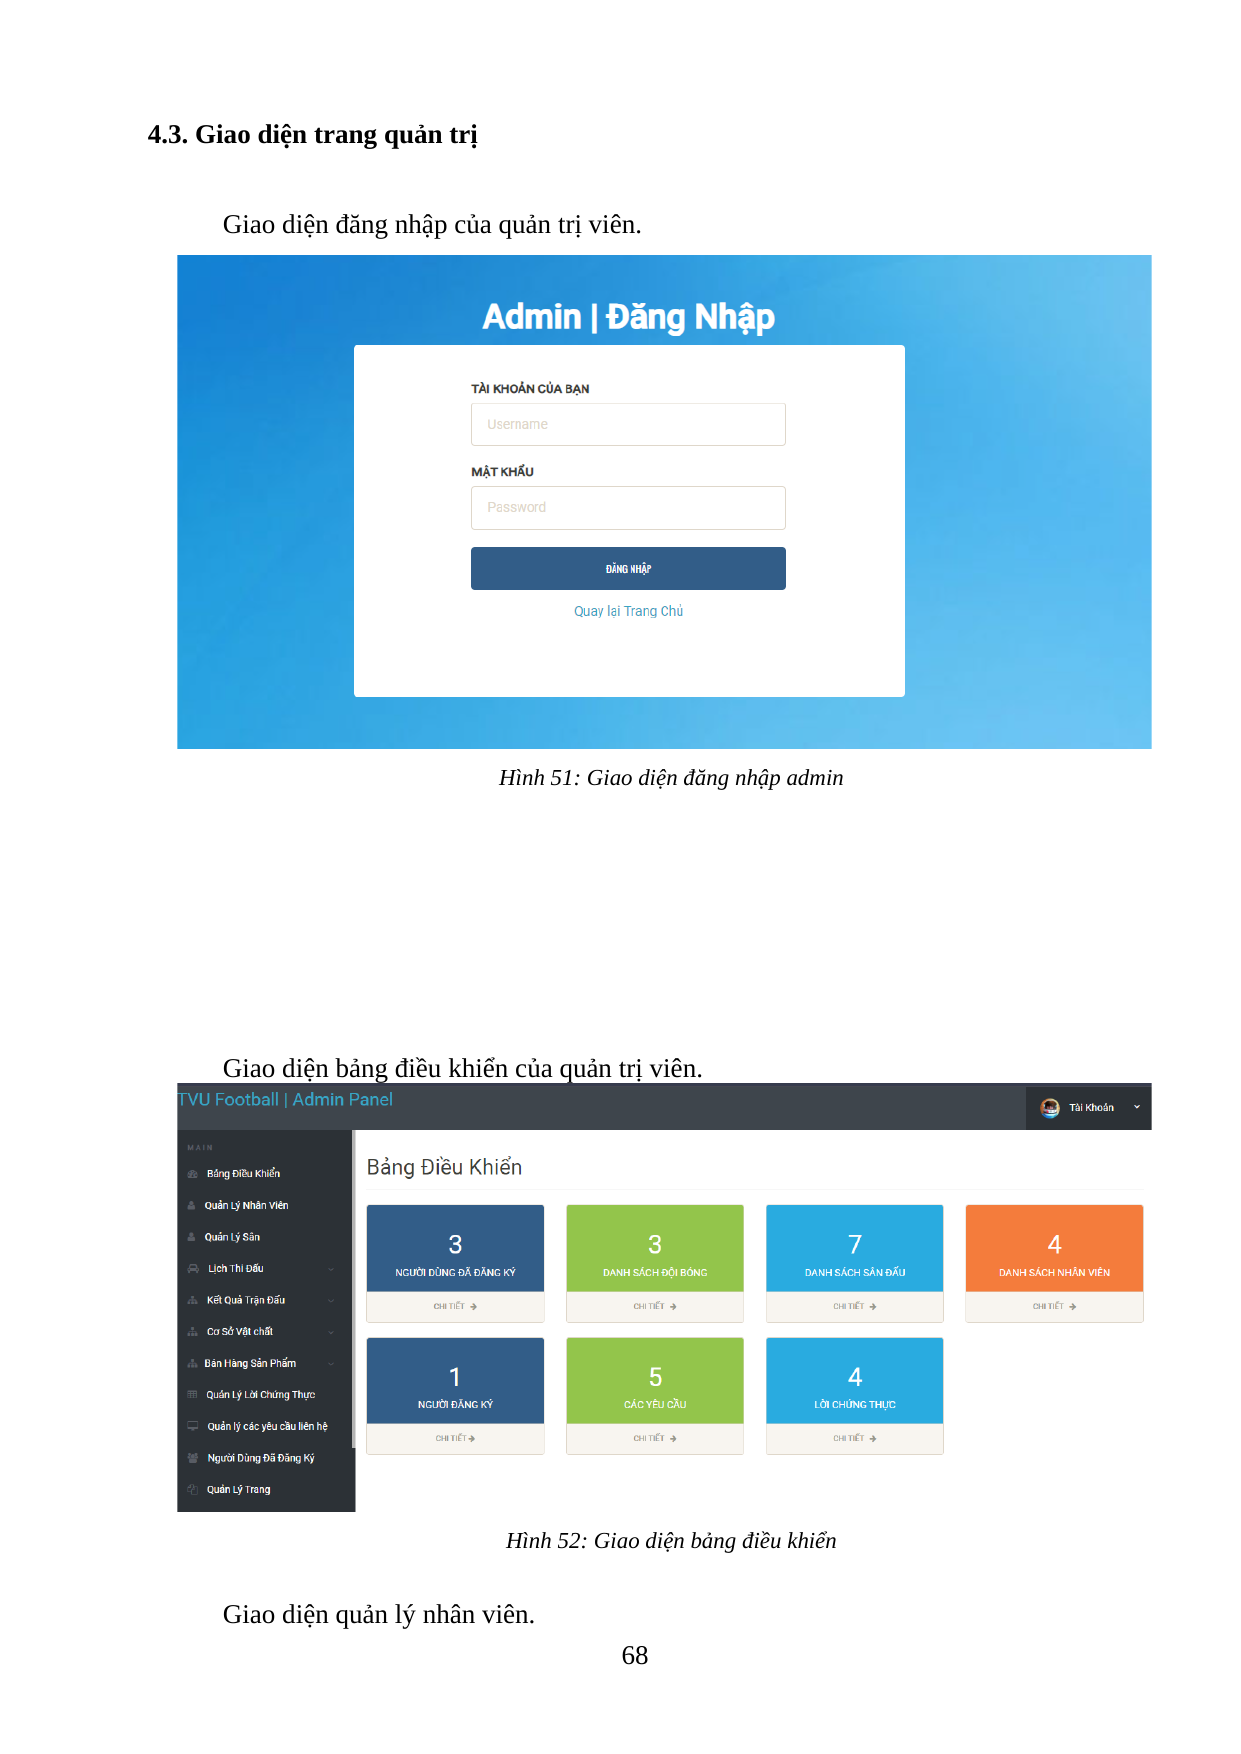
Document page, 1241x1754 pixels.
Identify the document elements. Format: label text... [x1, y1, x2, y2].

text Giao diện bảng điều khiển của quản trị viên. [148, 1053, 1122, 1084]
text Giao diện đăng nhập của quản trị viên. [177, 208, 1122, 239]
text Giao diện quản lý nhân viên. [148, 1598, 1122, 1629]
text Hình 52: Giao diện bảng điều khiển [148, 1527, 1122, 1553]
picture [177, 255, 1152, 749]
subtitle 4.3. Giao diện trang quản trị [148, 118, 1122, 149]
text Hình 51: Giao diện đăng nhập admin [148, 764, 1122, 790]
picture [177, 1083, 1152, 1512]
